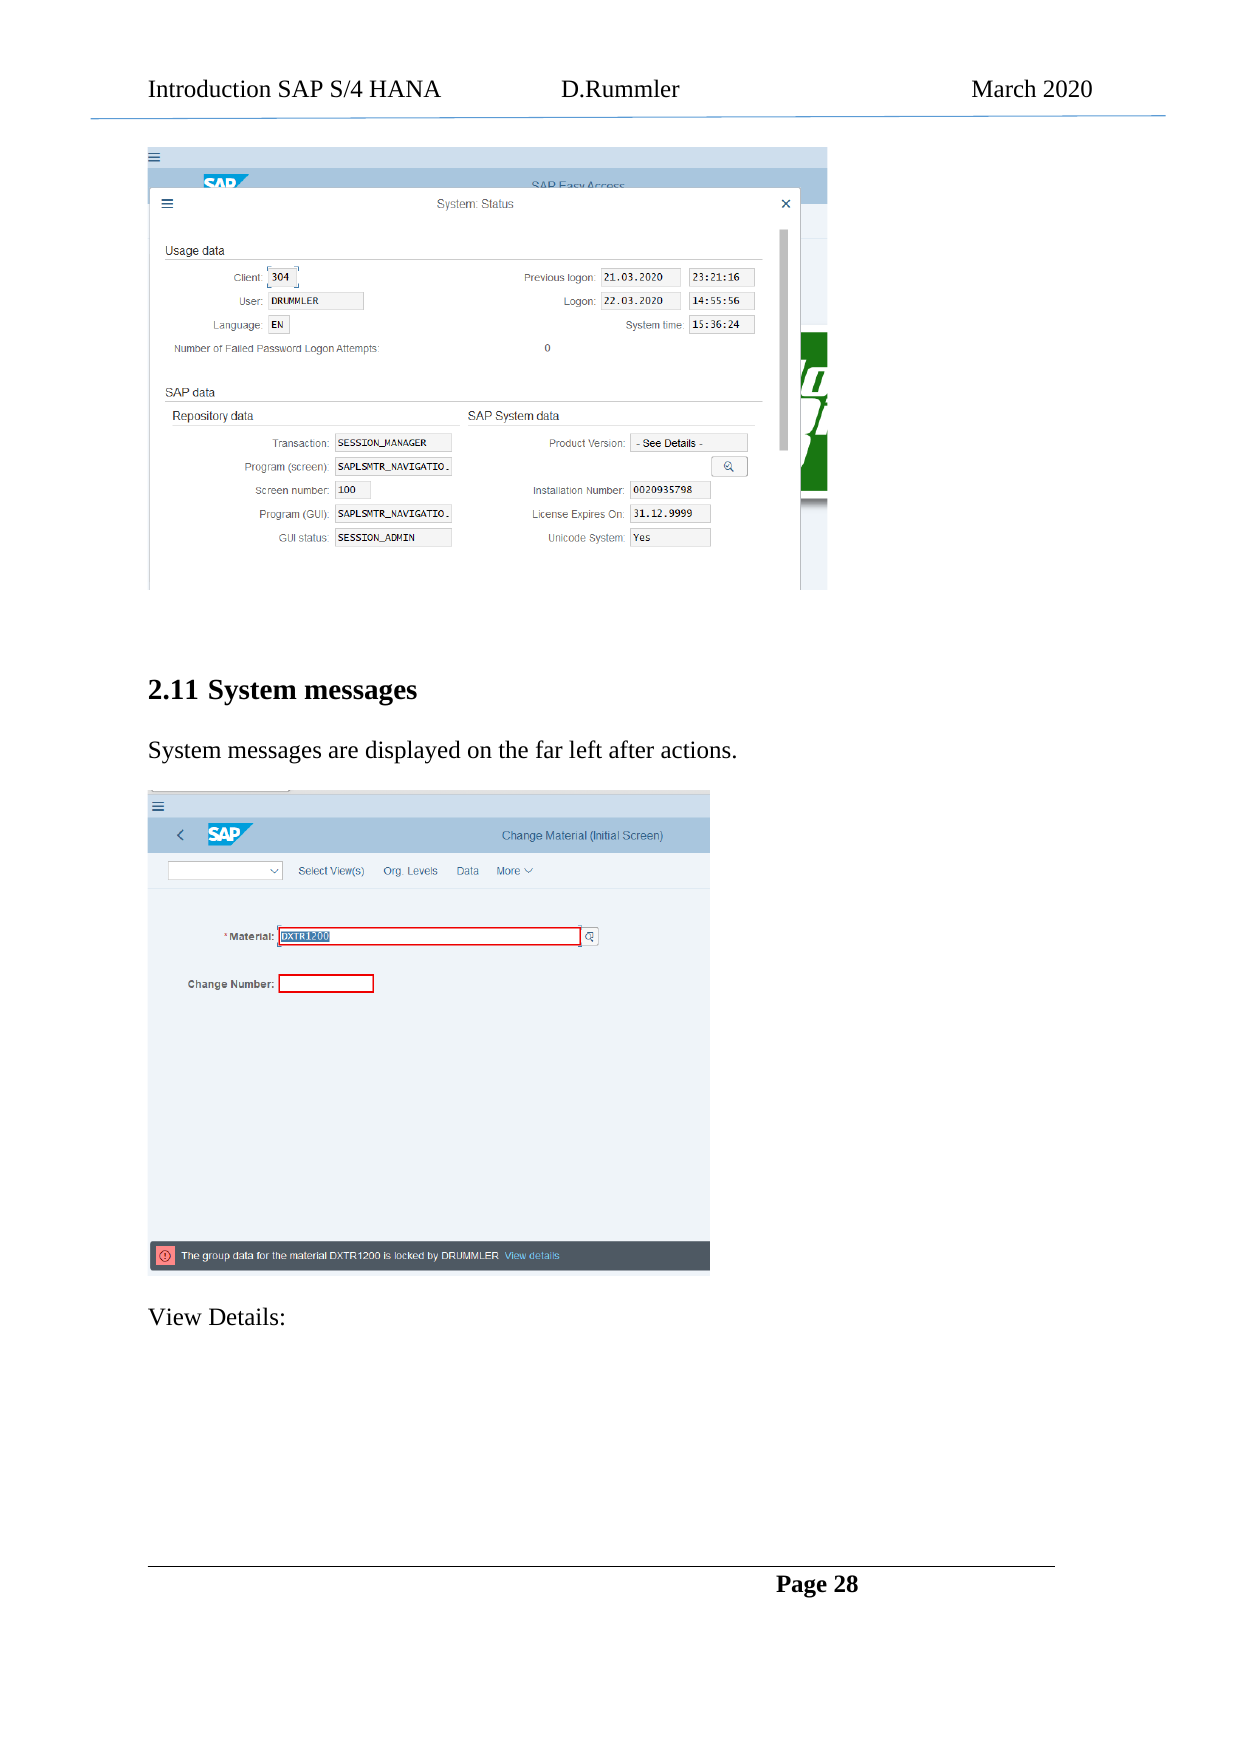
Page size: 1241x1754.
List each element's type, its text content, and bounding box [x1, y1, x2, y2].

picture [147, 147, 828, 590]
picture [147, 790, 710, 1276]
subtitle System messages [148, 672, 1093, 706]
text View Details: [148, 1302, 1093, 1331]
text System messages are displayed on the far left after actions. [148, 735, 1093, 764]
